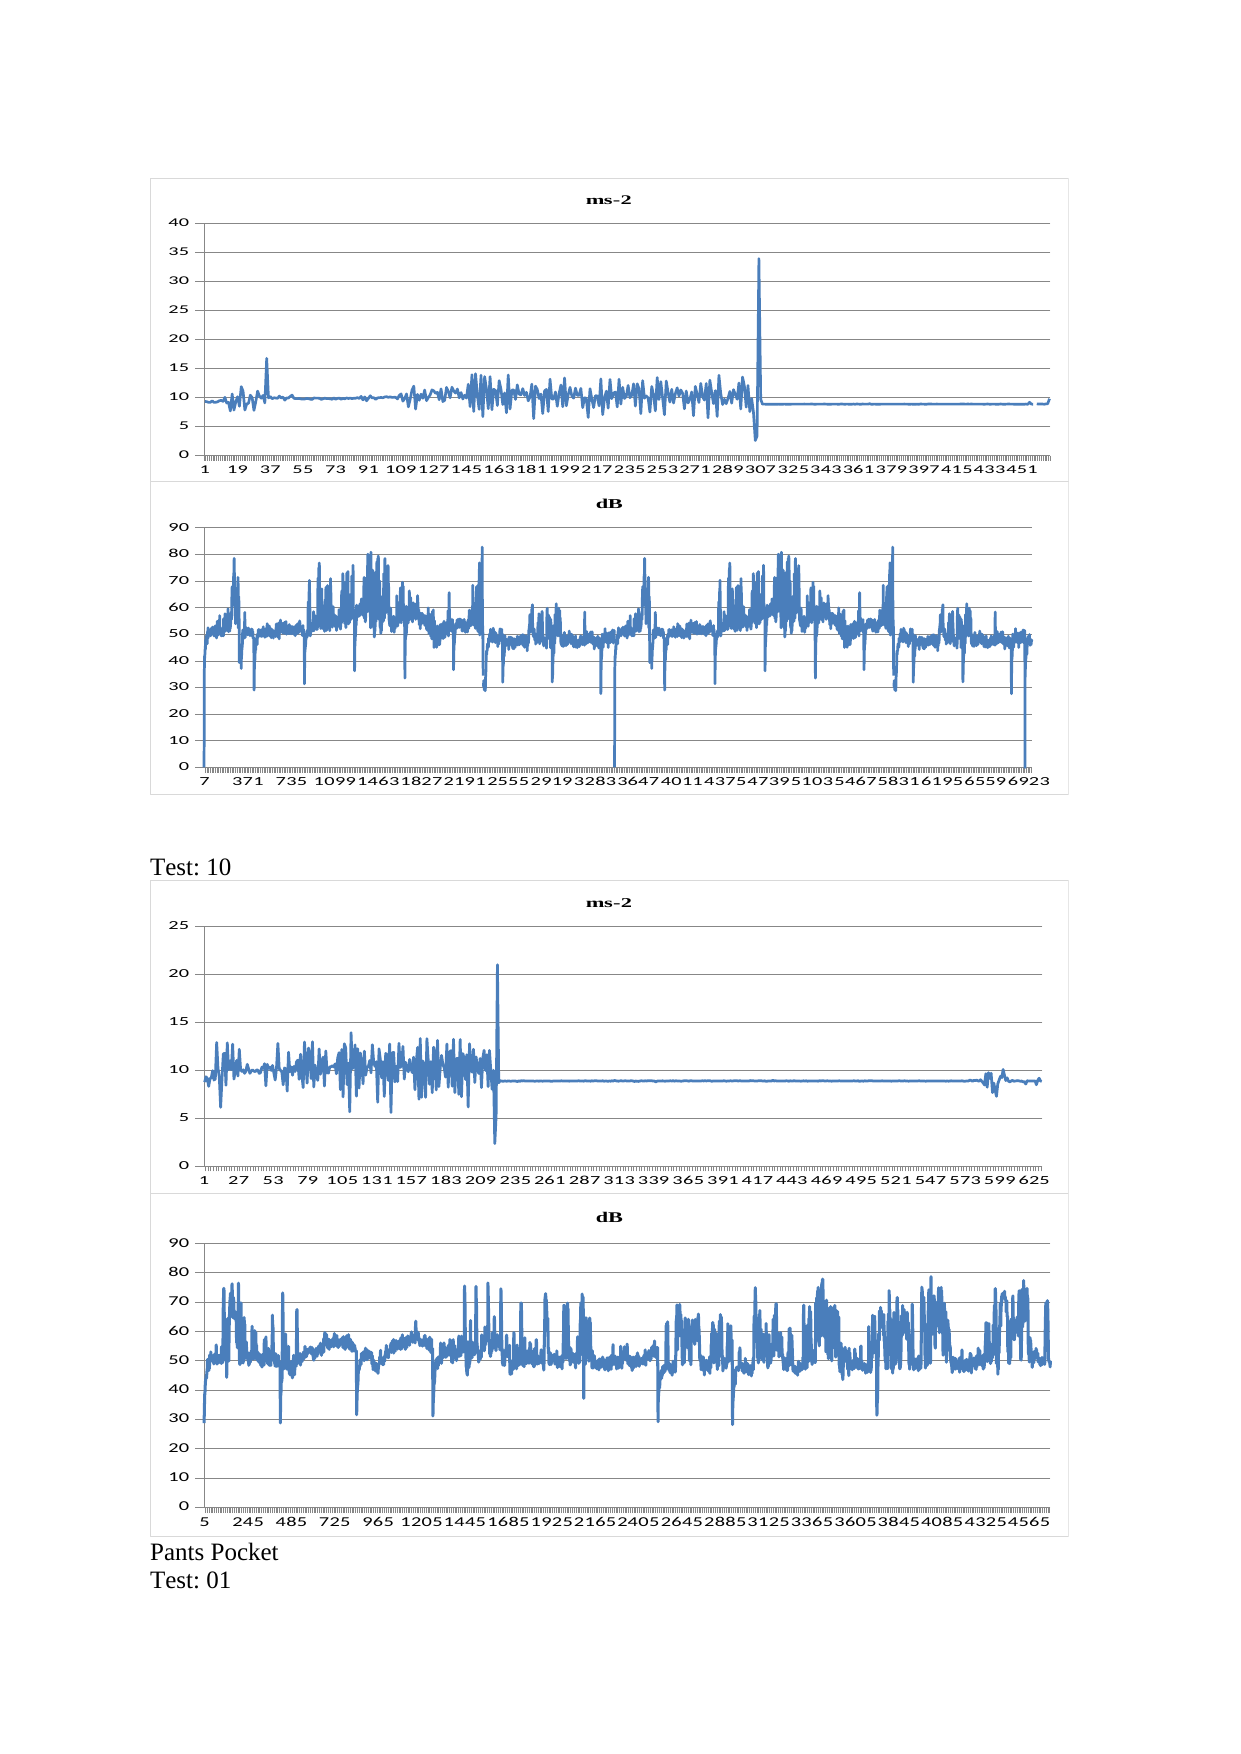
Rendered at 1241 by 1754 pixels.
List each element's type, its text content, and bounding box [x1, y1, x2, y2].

text Pants Pocket [150, 1537, 1090, 1566]
text Test: 01 [150, 1566, 1090, 1594]
text Test: 10 [150, 852, 1090, 881]
